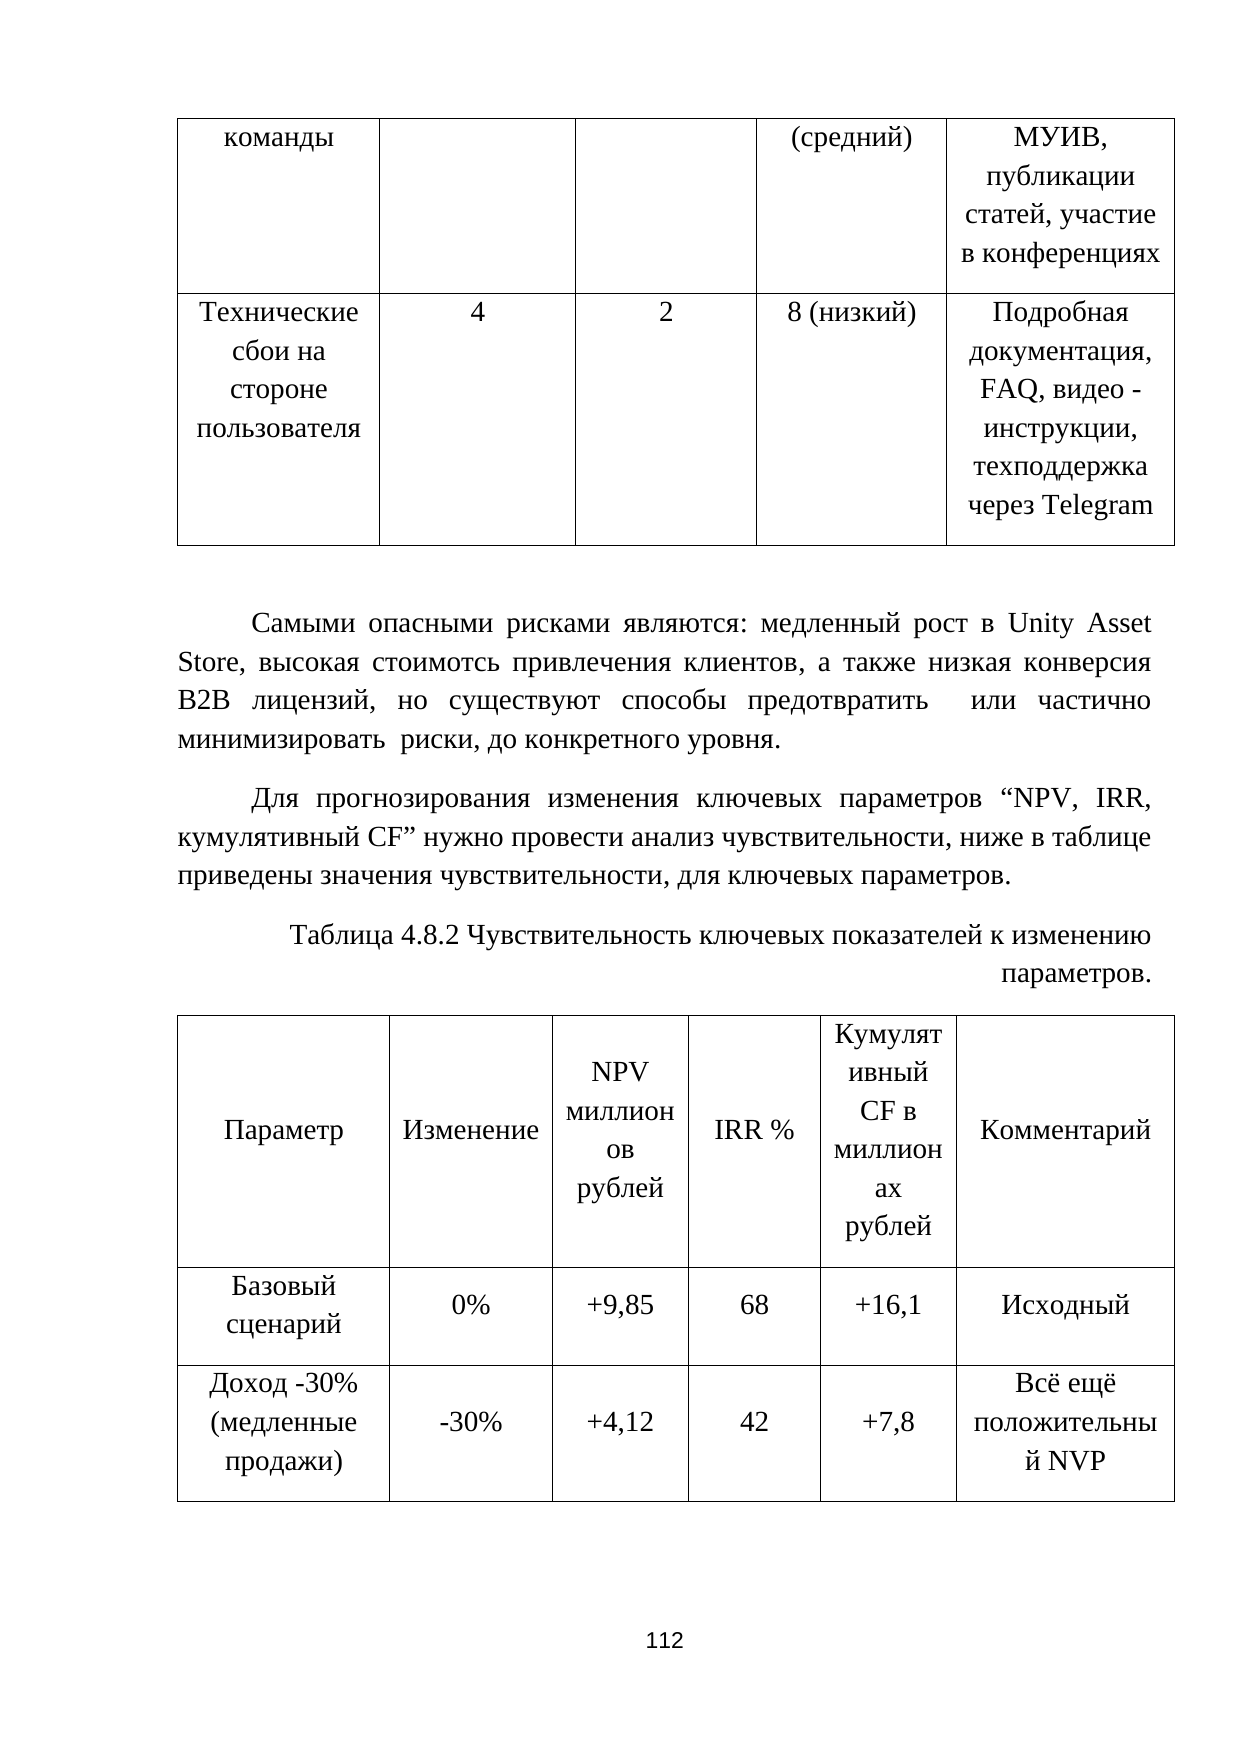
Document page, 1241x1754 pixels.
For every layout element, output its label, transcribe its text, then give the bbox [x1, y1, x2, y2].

table_cell Всё ещё положительный NVP [957, 1366, 1174, 1501]
table_cell Доход -30% (медленные продажи) [178, 1366, 389, 1501]
table_cell Подробная документация, FAQ, видео -инструкции, техподдержка через Telegram [947, 294, 1174, 545]
table_header Комментарий [957, 1016, 1174, 1267]
table_cell 0% [390, 1268, 552, 1364]
text Таблица 4.8.2 Чувствительность ключевых показателей к изменению параметров. [177, 917, 1152, 989]
text Для прогнозирования изменения ключевых параметров “NPV, IRR, кумулятивный CF” нужно провести анализ чувствительности, ниже в таблице приведены значения чувствительности, для ключевых параметров. [177, 780, 1152, 891]
table_header Кумулятивный CF в миллионах рублей [821, 1016, 956, 1267]
text Самыми опасными рисками являются: медленный рост в Unity Asset Store, высокая стоимотсь привлечения клиентов, а также низкая конверсия B2B лицензий, но существуют способы предотвратить или частично минимизировать риски, до конкретного уровня. [177, 605, 1152, 754]
table_cell 9 средний (средний) [757, 119, 946, 293]
table_cell 3 [380, 119, 575, 293]
table_header NPV миллионов рублей [553, 1016, 688, 1267]
table_cell 8 (низкий) [757, 294, 946, 545]
table_header Изменение [390, 1016, 552, 1267]
table_cell 42 [689, 1366, 820, 1501]
table_cell 3 [576, 119, 756, 293]
table_cell +9,85 [553, 1268, 688, 1364]
table_cell +7,8 [821, 1366, 956, 1501]
table_header IRR % [689, 1016, 820, 1267]
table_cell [947, 119, 1174, 293]
table_cell -30% [390, 1366, 552, 1501]
table_cell +16,1 [821, 1268, 956, 1364]
table_cell Исходный [957, 1268, 1174, 1364]
table_cell +4,12 [553, 1366, 688, 1501]
table_cell Базовый сценарий [178, 1268, 389, 1364]
table_cell Технические сбои на стороне пользователя [178, 294, 379, 545]
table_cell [178, 119, 379, 293]
table_cell 2 [576, 294, 756, 545]
table_header Параметр [178, 1016, 389, 1267]
table_cell 4 [380, 294, 575, 545]
table_cell 68 [689, 1268, 820, 1364]
